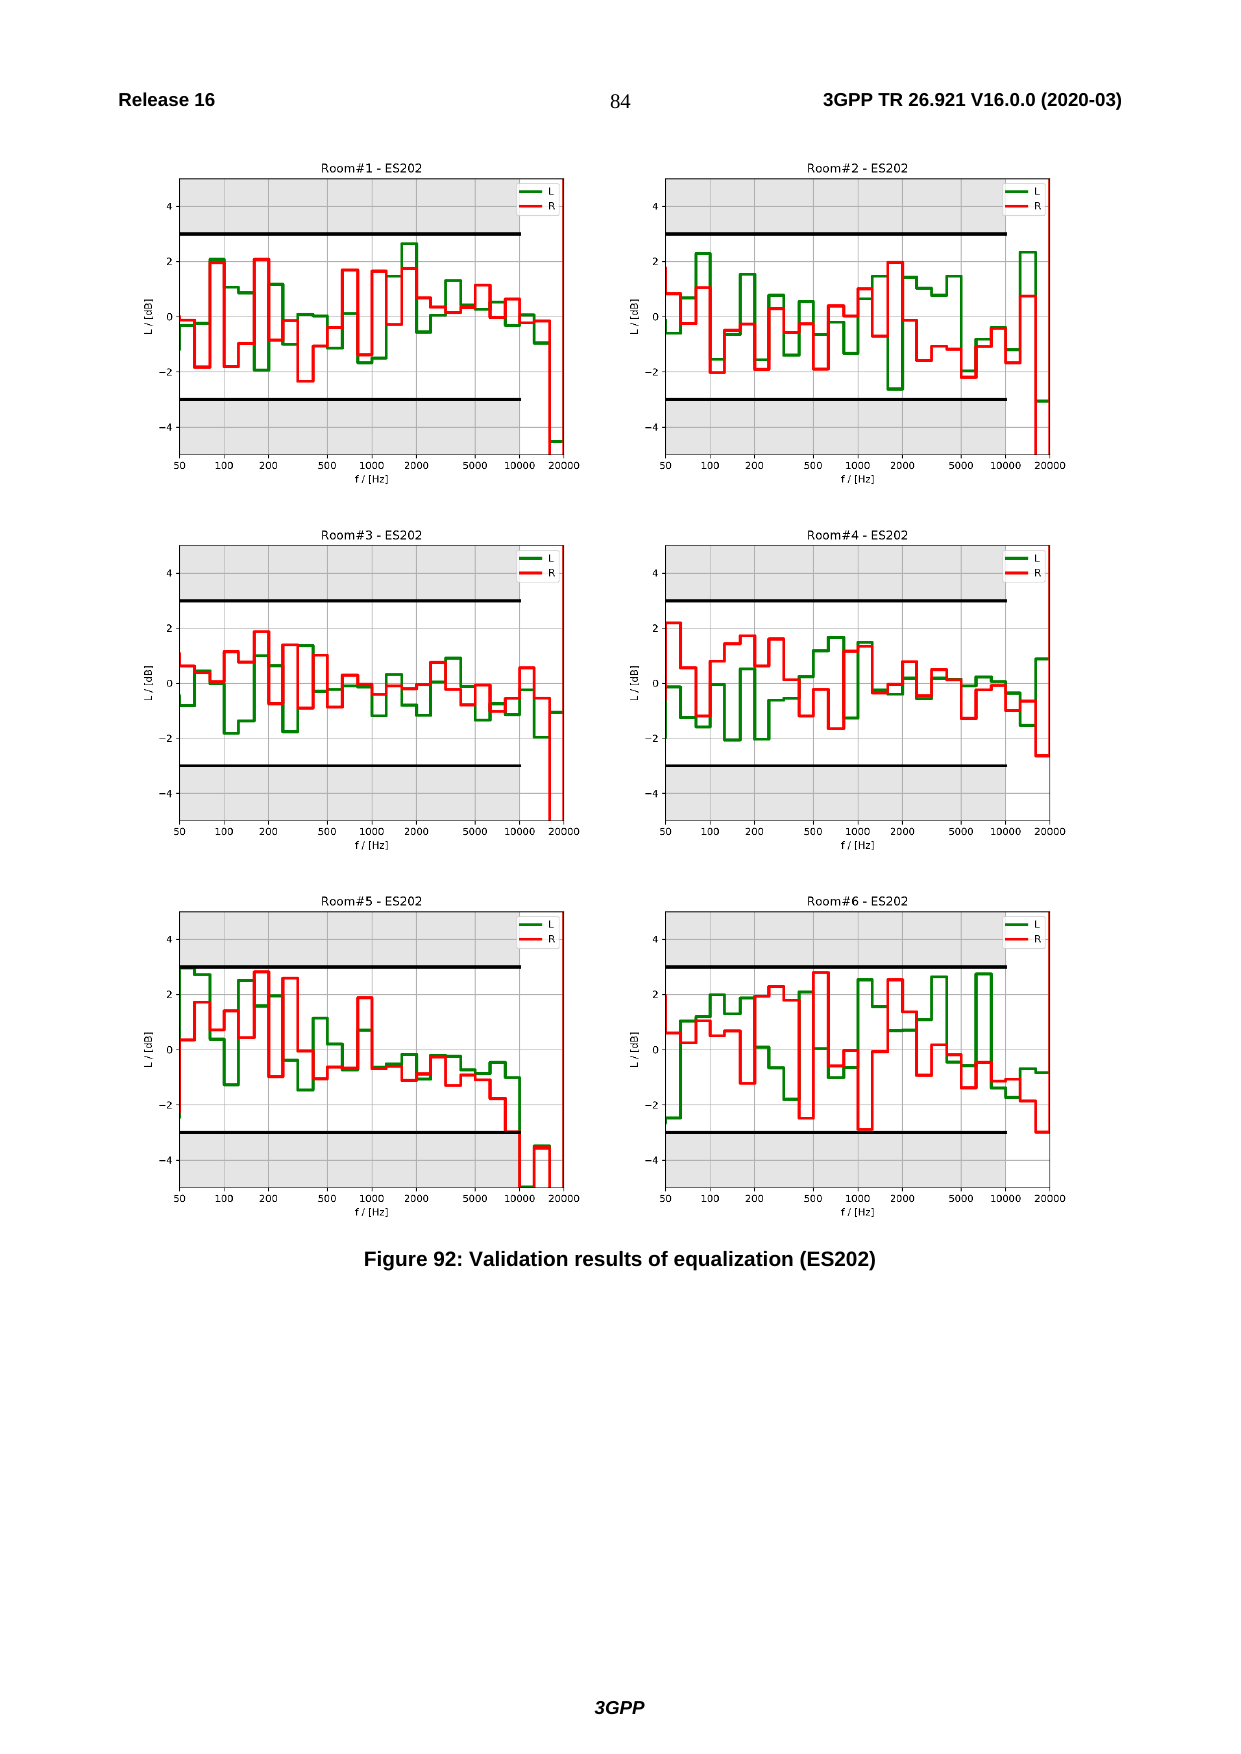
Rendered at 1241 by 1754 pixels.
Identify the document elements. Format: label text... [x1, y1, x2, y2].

text Figure 92: Validation results of equalization (ES202) [118, 1247, 1122, 1271]
table_header [118, 148, 604, 514]
picture [619, 886, 1076, 1229]
picture [619, 153, 1076, 496]
table_cell [118, 514, 604, 880]
table_cell [118, 880, 604, 1247]
picture [133, 886, 589, 1229]
picture [133, 520, 589, 862]
picture [133, 153, 589, 496]
picture [619, 520, 1076, 862]
table_cell [604, 880, 1091, 1247]
table_header [604, 148, 1091, 514]
table_cell [604, 514, 1091, 880]
